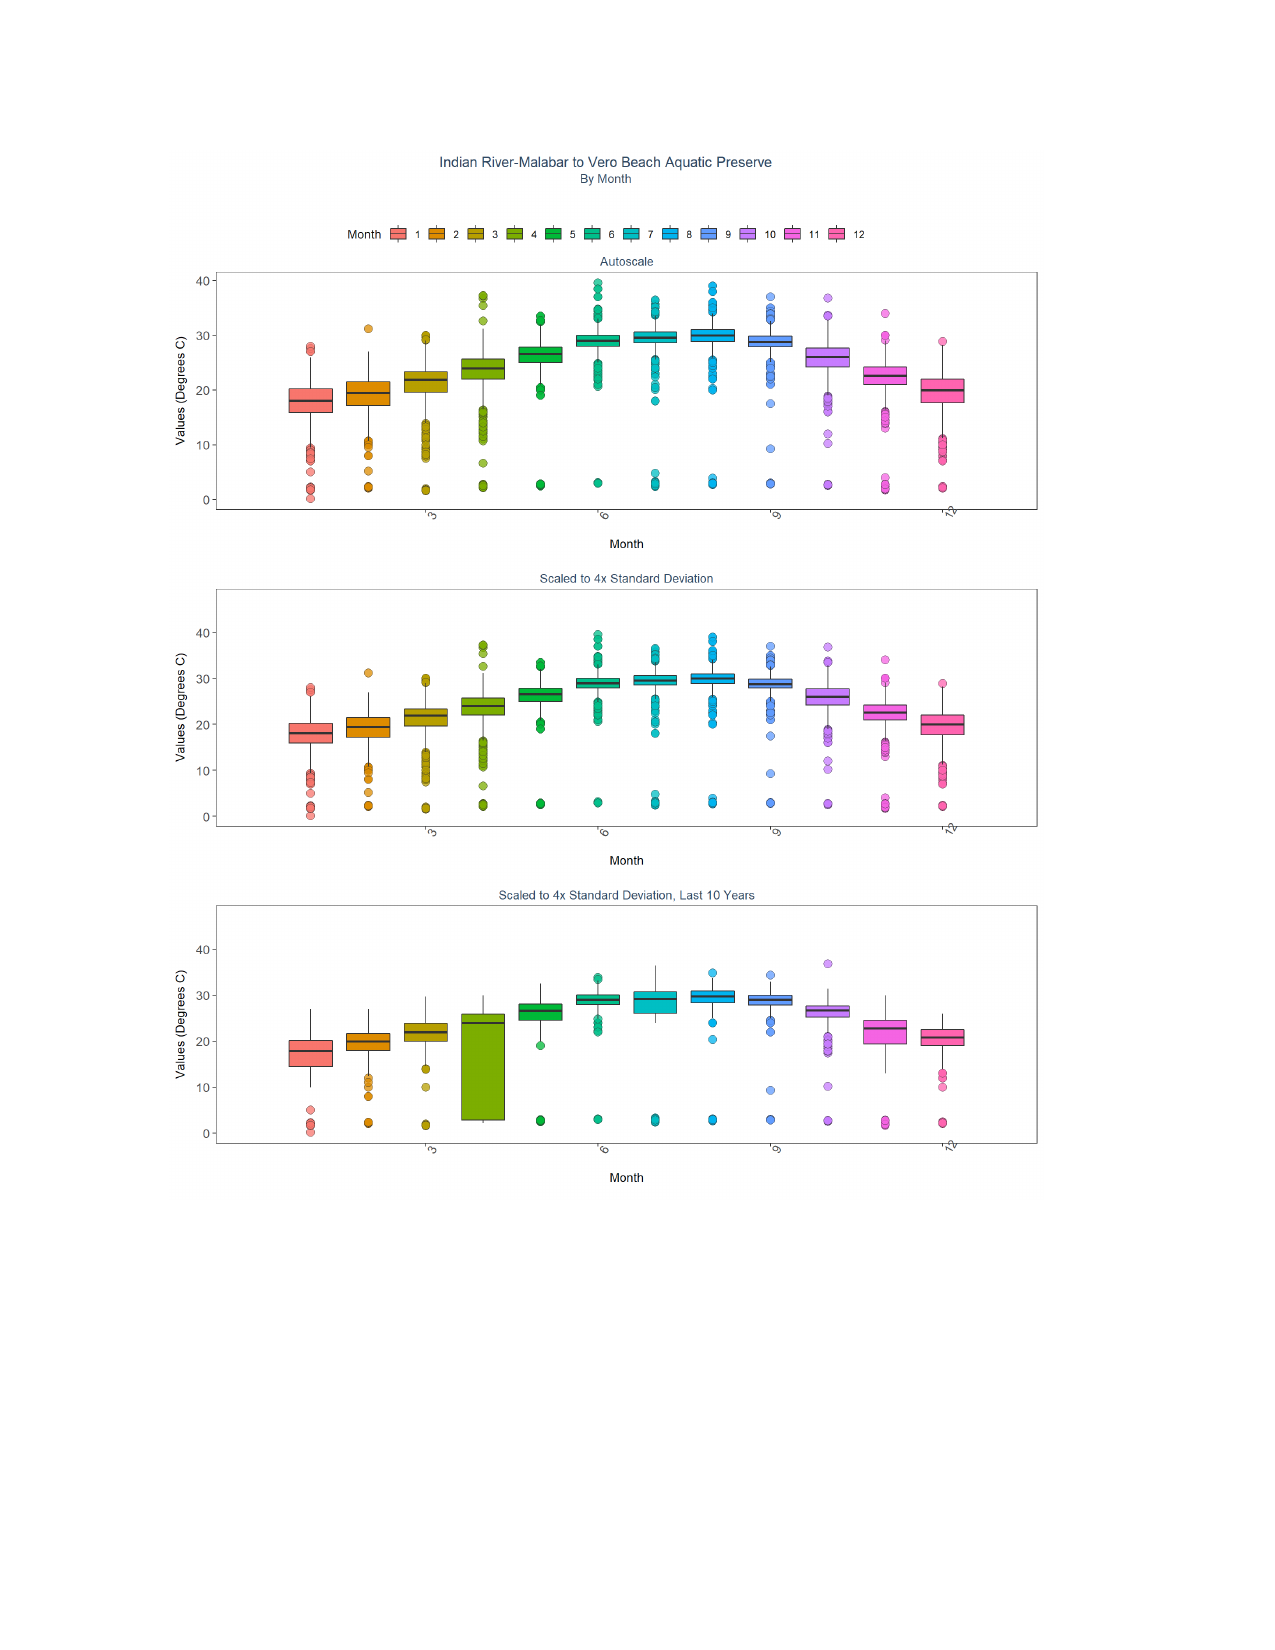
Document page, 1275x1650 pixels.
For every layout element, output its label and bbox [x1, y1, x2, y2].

picture [168, 150, 1044, 1200]
